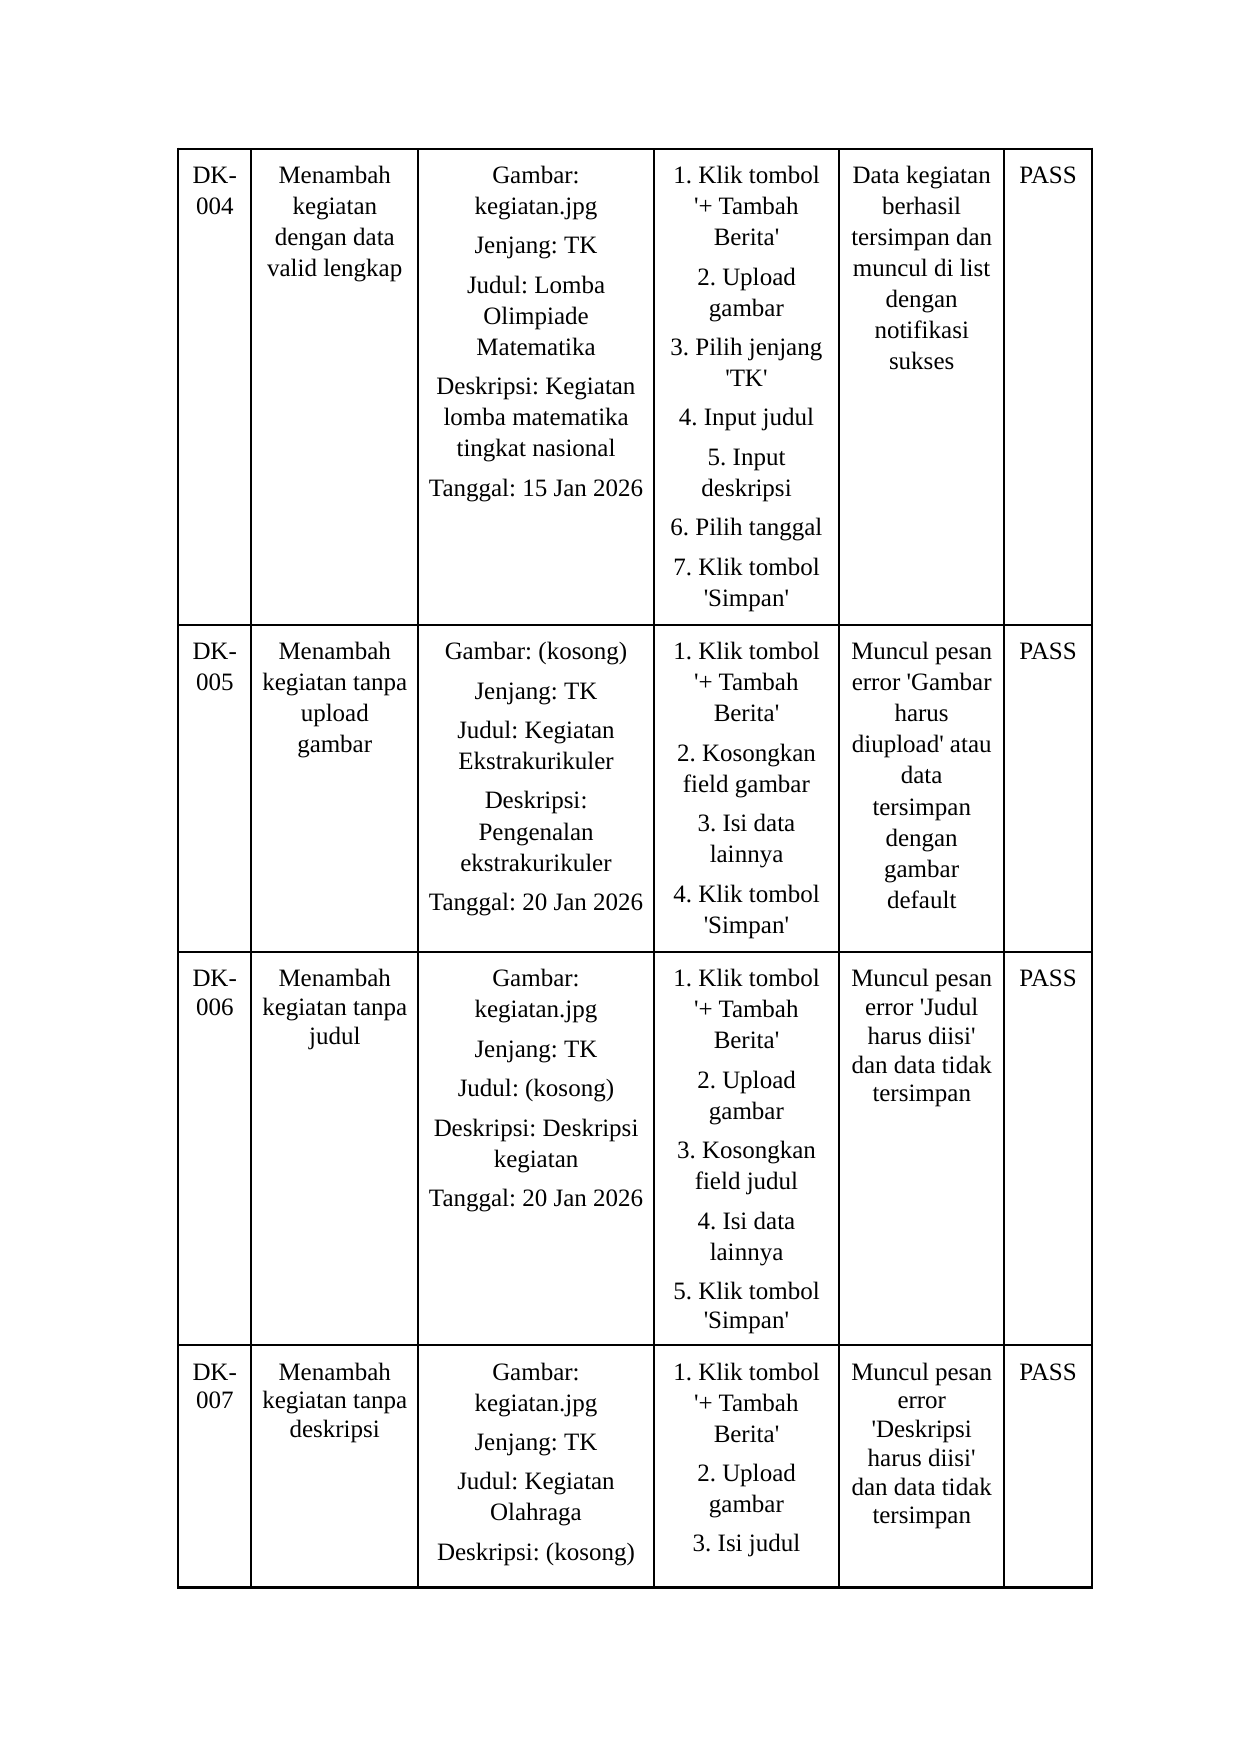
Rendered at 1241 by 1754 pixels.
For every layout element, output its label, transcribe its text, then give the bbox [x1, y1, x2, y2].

table_cell DK-007 [179, 1346, 250, 1586]
table_cell DK-006 [179, 953, 250, 1344]
table_cell DK-004 [179, 150, 250, 624]
table_cell PASS [1005, 1346, 1091, 1586]
table_cell Gambar: kegiatan.jpg Jenjang: TK Judul: (kosong) Deskripsi: Deskripsi kegiatan Tanggal: 20 Jan 2026 [419, 953, 653, 1344]
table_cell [252, 1346, 417, 1586]
table_cell Muncul pesan error 'Gambar harus diupload' atau data tersimpan dengan gambar default [840, 626, 1003, 951]
table_cell PASS [1005, 626, 1091, 951]
table_cell PASS [1005, 150, 1091, 624]
table_cell 1. Klik tombol '+ Tambah Berita' 2. Upload gambar 3. Kosongkan field judul 4. Isi data lainnya 5. Klik tombol 'Simpan' [655, 953, 838, 1344]
table_cell PASS [1005, 953, 1091, 1344]
table_cell Gambar: kegiatan.jpg Jenjang: TK Judul: Lomba Olimpiade Matematika Deskripsi: Kegiatan lomba matematika tingkat nasional Tanggal: 15 Jan 2026 [419, 150, 653, 624]
table_cell Gambar: (kosong) Jenjang: TK Judul: Kegiatan Ekstrakurikuler Deskripsi: Pengenalan ekstrakurikuler Tanggal: 20 Jan 2026 [419, 626, 653, 951]
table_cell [655, 1346, 838, 1586]
table_cell 1. Klik tombol '+ Tambah Berita' 2. Kosongkan field gambar 3. Isi data lainnya 4. Klik tombol 'Simpan' [655, 626, 838, 951]
table_cell DK-005 [179, 626, 250, 951]
table_cell Muncul pesan error 'Judul harus diisi' dan data tidak tersimpan [840, 953, 1003, 1344]
table_cell Data kegiatan berhasil tersimpan dan muncul di list dengan notifikasi sukses [840, 150, 1003, 624]
table_cell 1. Klik tombol '+ Tambah Berita' 2. Upload gambar 3. Pilih jenjang 'TK' 4. Input judul 5. Input deskripsi 6. Pilih tanggal 7. Klik tombol 'Simpan' [655, 150, 838, 624]
table_cell Menambah kegiatan dengan data valid lengkap [252, 150, 417, 624]
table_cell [840, 1346, 1003, 1586]
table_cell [419, 1346, 653, 1586]
table_cell Menambah kegiatan tanpa upload gambar [252, 626, 417, 951]
table_cell Menambah kegiatan tanpa judul [252, 953, 417, 1344]
